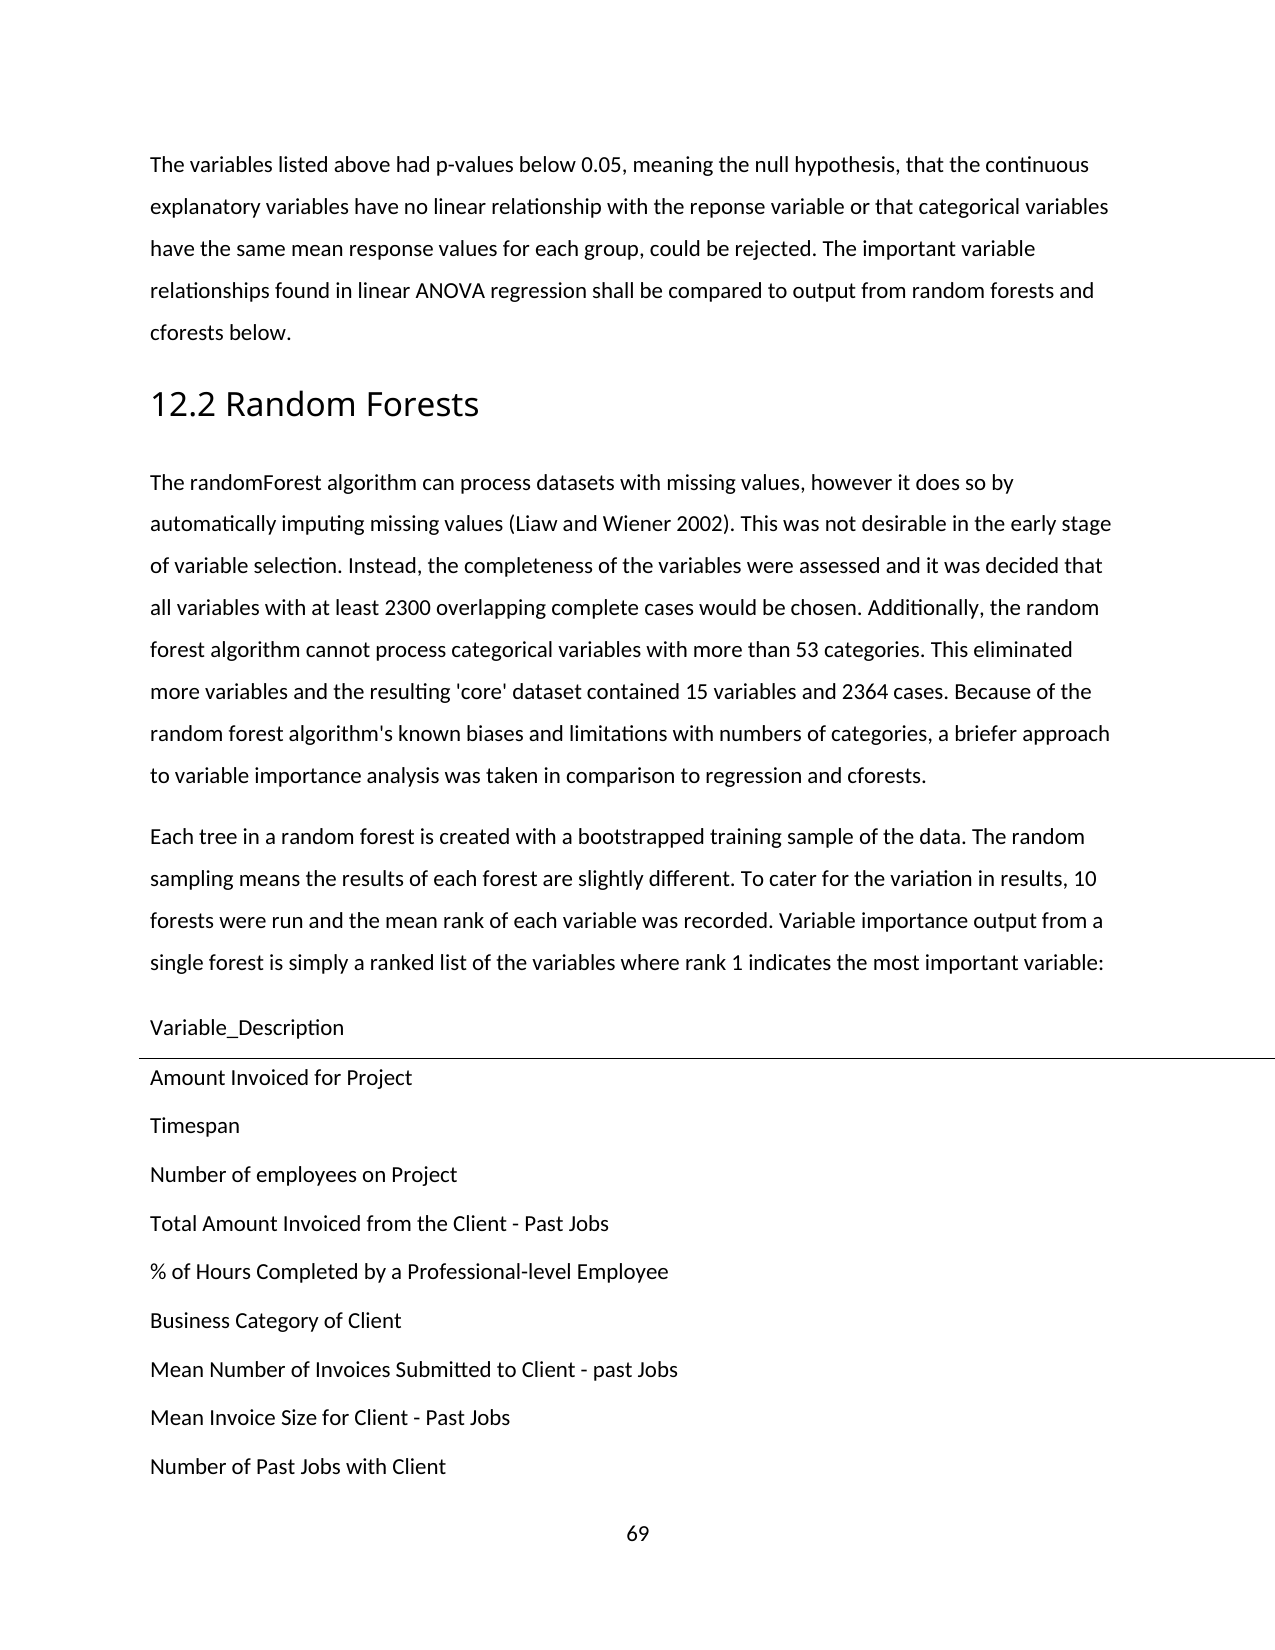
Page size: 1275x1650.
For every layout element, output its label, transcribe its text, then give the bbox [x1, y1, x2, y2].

table_cell Mean Invoice Size for Client - Past Jobs [139, 1400, 1275, 1448]
text The variables listed above had p-values below 0.05, meaning the null hypothesis, that the continuous explanatory variables have no linear relationship with the reponse variable or that categorical variables have the same mean response values for each group, could be rejected. The important variable relationships found in linear ANOVA regression shall be compared to output from random forests and cforests below. [150, 150, 1125, 346]
table_cell % of Hours Completed by a Professional-level Employee [139, 1254, 1275, 1302]
subtitle Random Forests [150, 381, 1125, 426]
table_cell Mean Number of Invoices Submitted to Client - past Jobs [139, 1351, 1275, 1399]
table_cell Number of employees on Project [139, 1156, 1275, 1205]
table_cell Total Amount Invoiced from the Client - Past Jobs [139, 1205, 1275, 1254]
table_header Variable_Description [139, 1009, 1275, 1057]
text Each tree in a random forest is created with a bootstrapped training sample of the data. The random sampling means the results of each forest are slightly different. To cater for the variation in results, 10 forests were run and the mean rank of each variable was recorded. Variable importance output from a single forest is simply a ranked list of the variables where rank 1 indicates the most important variable: [150, 822, 1125, 976]
table_cell Timespan [139, 1108, 1275, 1156]
table_cell Number of Past Jobs with Client [139, 1448, 1275, 1497]
text The randomForest algorithm can process datasets with missing values, however it does so by automatically imputing missing values (Liaw and Wiener 2002). This was not desirable in the early stage of variable selection. Instead, the completeness of the variables were assessed and it was decided that all variables with at least 2300 overlapping complete cases would be chosen. Additionally, the random forest algorithm cannot process categorical variables with more than 53 categories. This eliminated more variables and the resulting 'core' dataset contained 15 variables and 2364 cases. Because of the random forest algorithm's known biases and limitations with numbers of categories, a briefer approach to variable importance analysis was taken in comparison to regression and cforests. [150, 468, 1125, 789]
table_cell Amount Invoiced for Project [139, 1059, 1275, 1108]
table_cell Business Category of Client [139, 1302, 1275, 1351]
